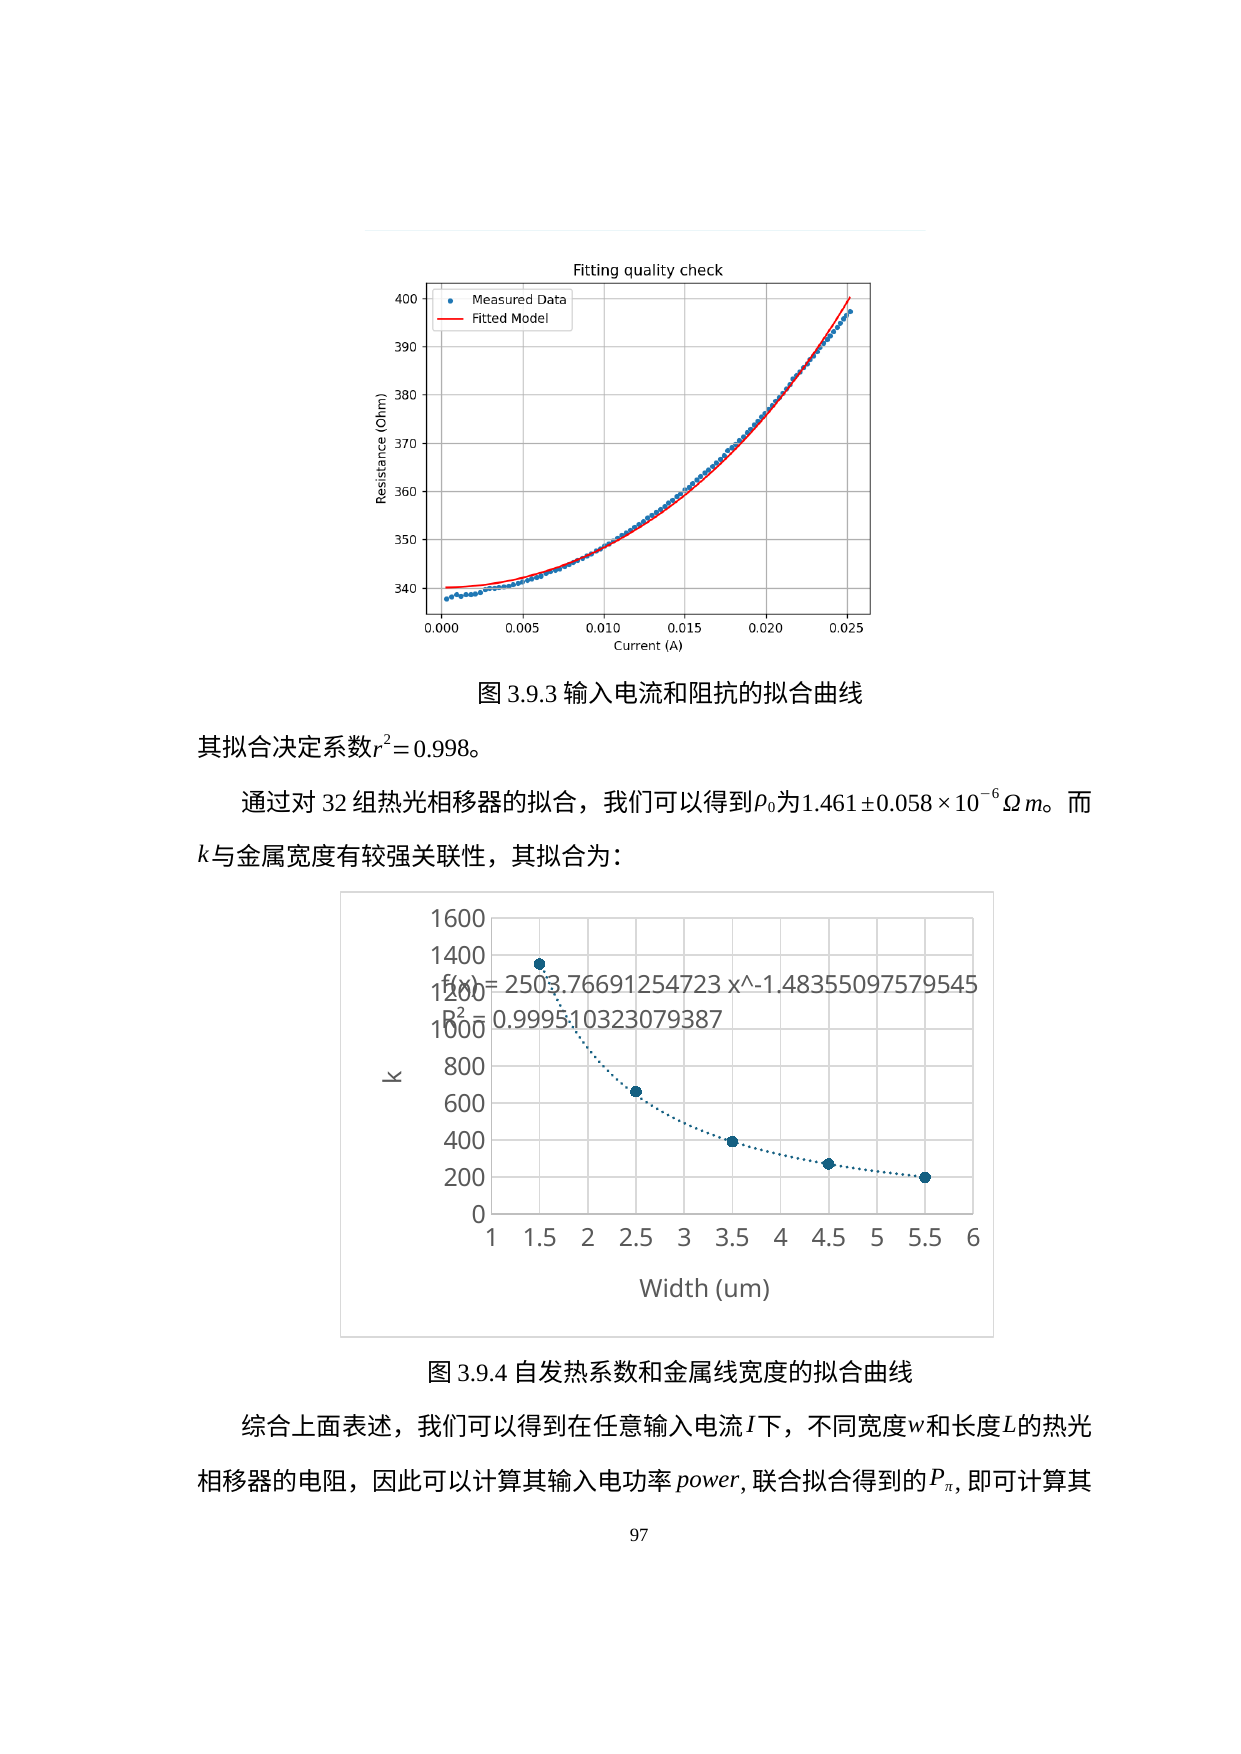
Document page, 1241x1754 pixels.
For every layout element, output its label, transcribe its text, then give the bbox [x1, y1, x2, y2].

text 其拟合决定系数98。 [198, 728, 1092, 764]
text 通过对32组热光相移器的拟合，我们可以得到为。而与金属宽度有较强关联性，其拟合为： [198, 782, 1092, 873]
text 图3.9.4 自发热系数和金属线宽度的拟合曲线 [198, 1352, 1092, 1388]
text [198, 1407, 1092, 1497]
text 图3.9.3 输入电流和阻抗的拟合曲线 [198, 673, 1092, 710]
picture [364, 230, 926, 660]
